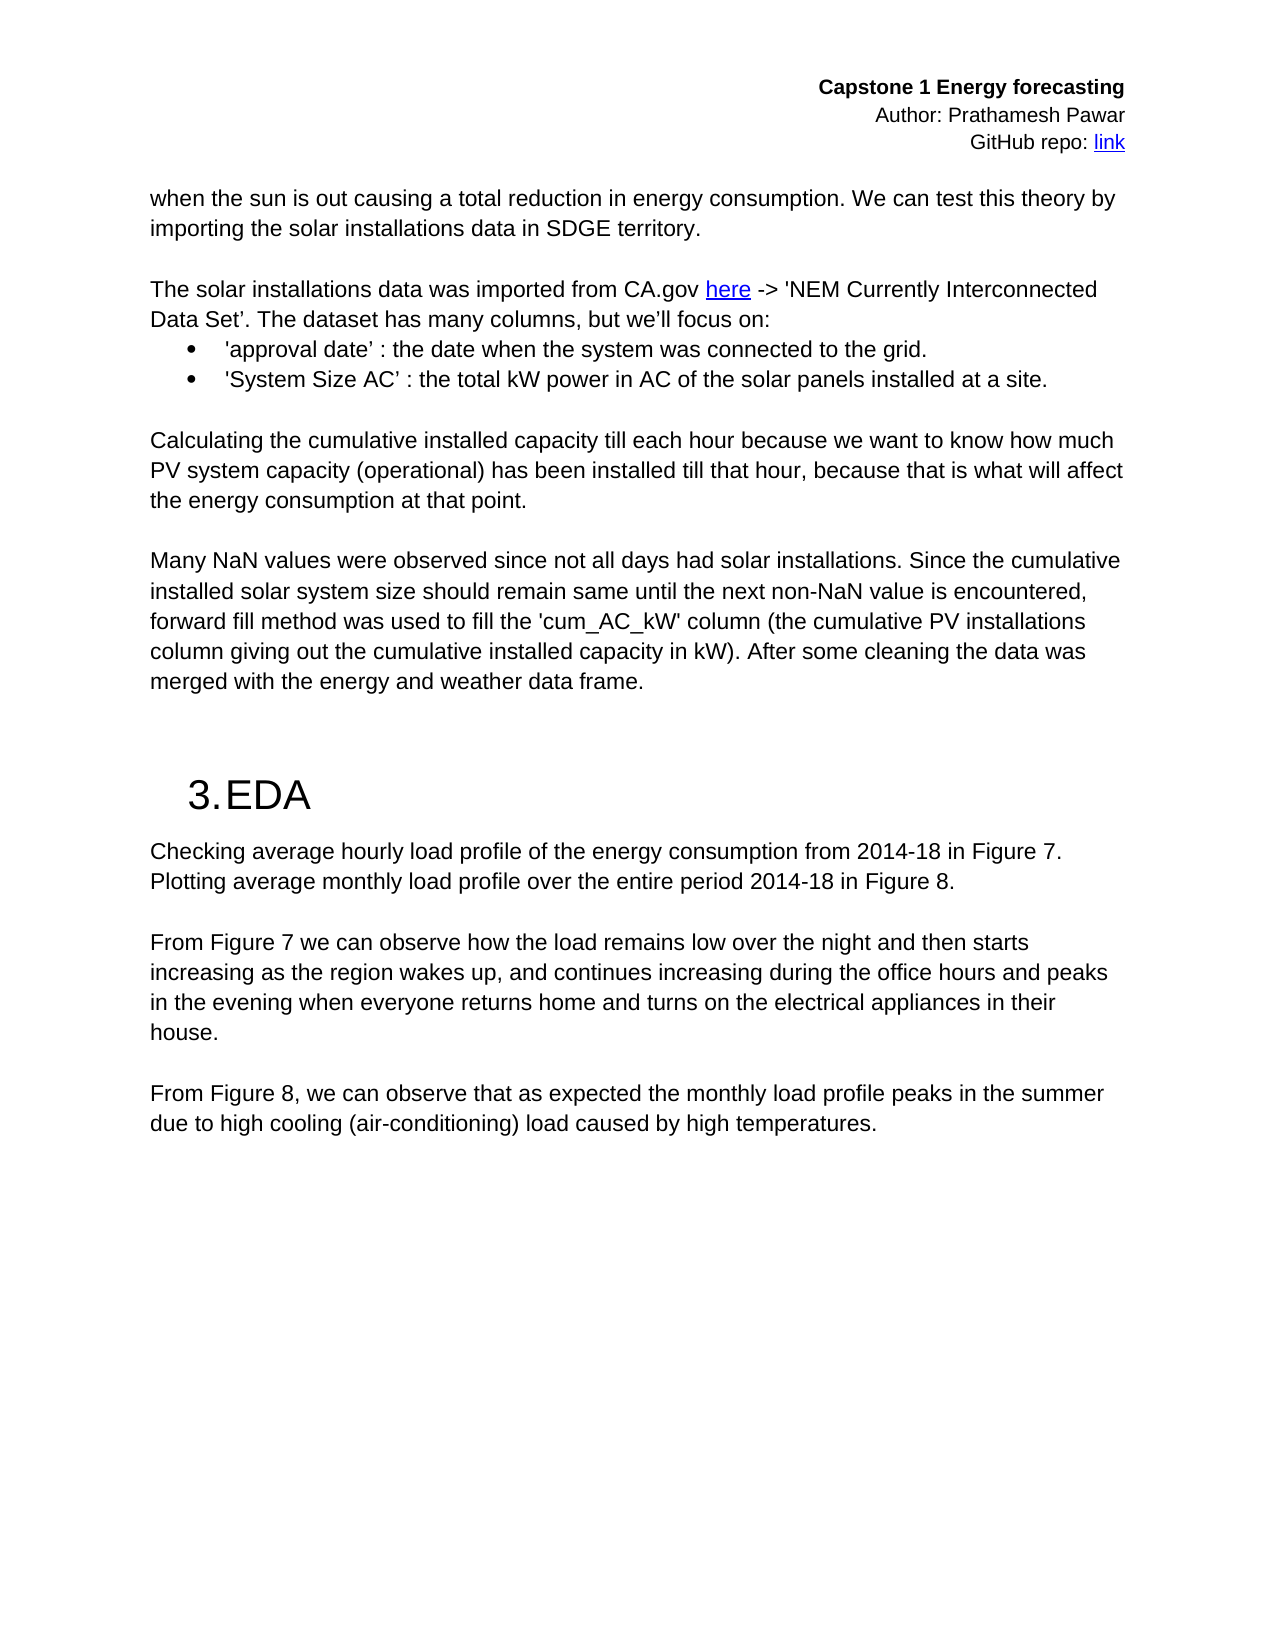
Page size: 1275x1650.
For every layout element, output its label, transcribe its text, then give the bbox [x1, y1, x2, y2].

text Many NaN values were observed since not all days had solar installations. Since the cumulative installed solar system size should remain same until the next non-NaN value is encountered, forward fill method was used to fill the 'cum_AC_kW' column (the cumulative PV installations column giving out the cumulative installed capacity in kW). After some cleaning the data was merged with the energy and weather data frame. [150, 547, 1125, 695]
text From Figure 8, we can observe that as expected the monthly load profile peaks in the summer due to high cooling (air-conditioning) load caused by high temperatures. [150, 1080, 1125, 1136]
text Calculating the cumulative installed capacity till each hour because we want to know how much PV system capacity (operational) has been installed till that hour, because that is what will affect the energy consumption at that point. [150, 427, 1125, 513]
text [150, 185, 1125, 242]
list 'approval date’ : the date when the system was connected to the grid. [187, 336, 1125, 362]
list 'System Size AC’ : the total kW power in AC of the solar panels installed at a site. [187, 366, 1125, 393]
text The solar installations data was imported from CA.gov here -> 'NEM Currently Interconnected Data Set’. The dataset has many columns, but we’ll focus on: [150, 276, 1125, 332]
subtitle EDA [187, 770, 1125, 818]
text From Figure 7 we can observe how the load remains low over the night and then starts increasing as the region wakes up, and continues increasing during the office hours and peaks in the evening when everyone returns home and turns on the electrical appliances in their house. [150, 929, 1125, 1046]
text Checking average hourly load profile of the energy consumption from 2014-18 in Figure 7. Plotting average monthly load profile over the entire period 2014-18 in Figure 8. [150, 838, 1125, 894]
